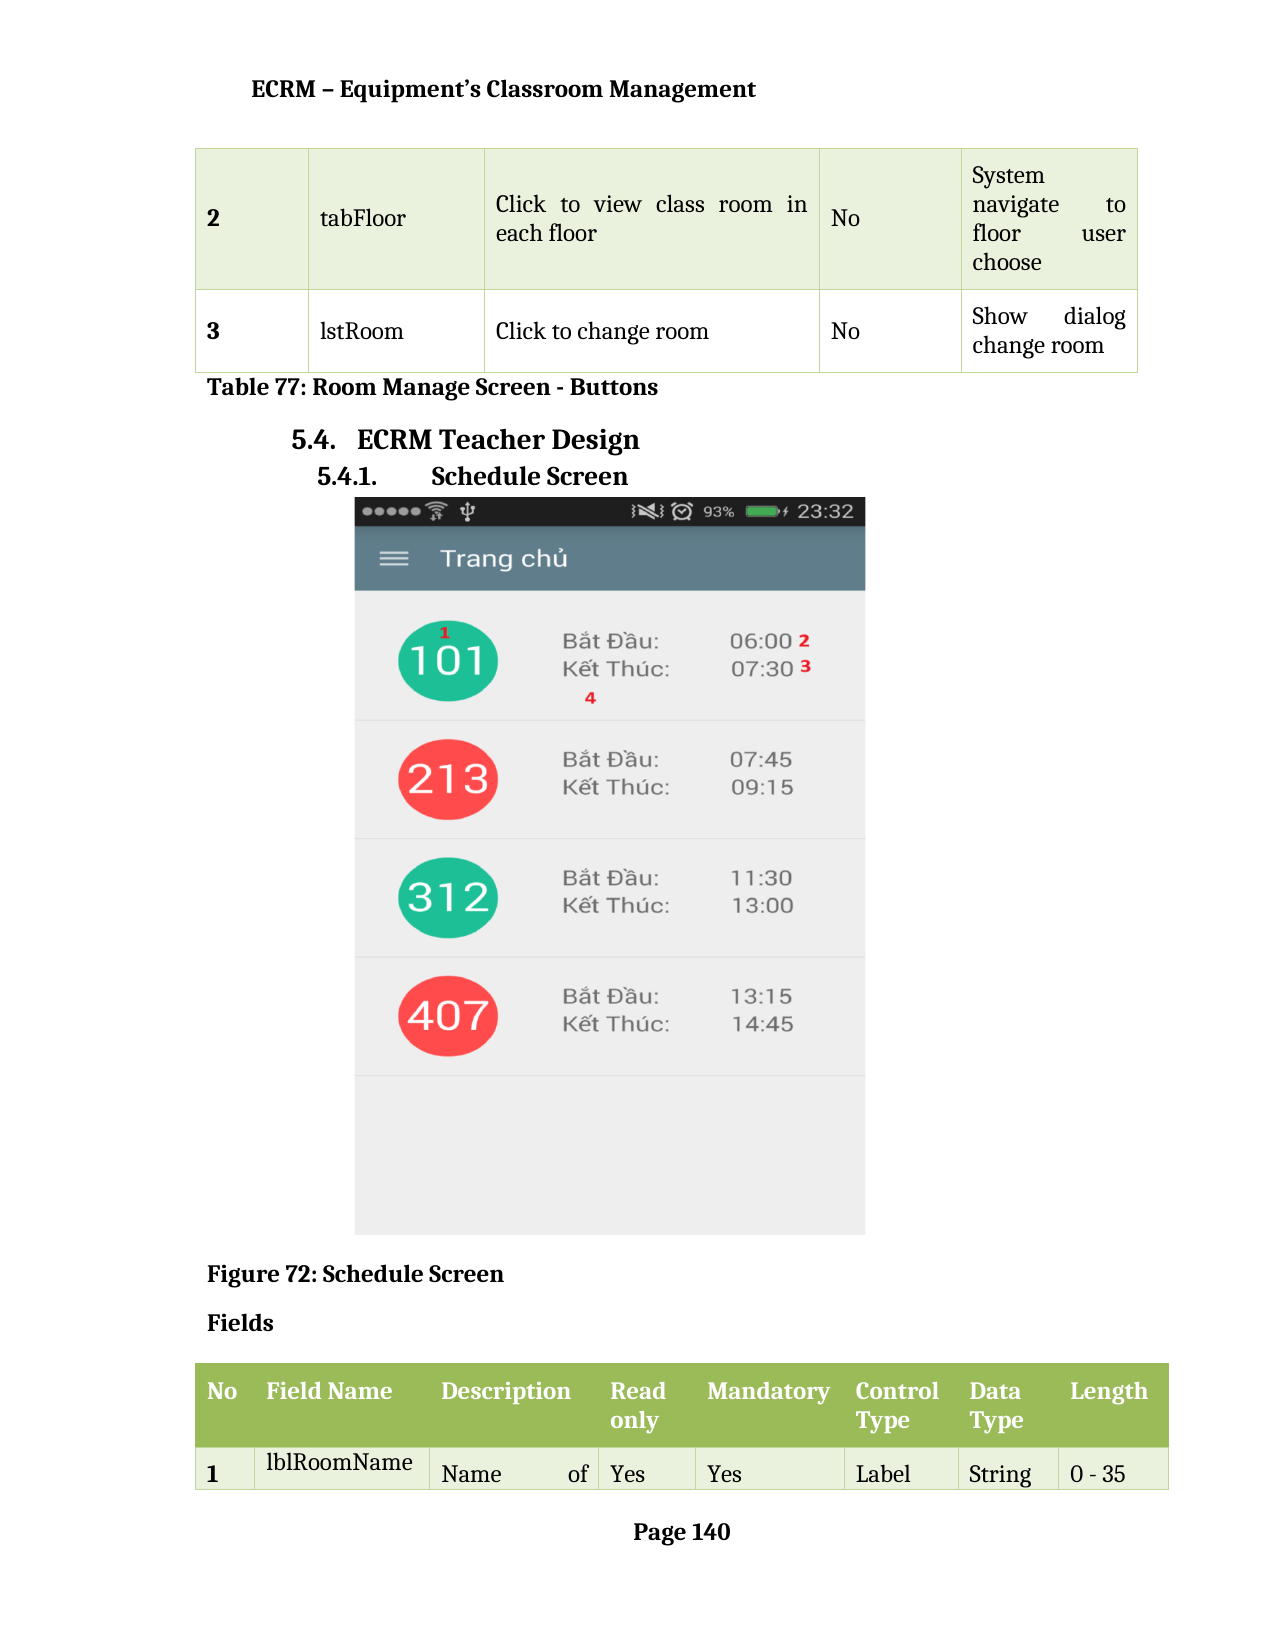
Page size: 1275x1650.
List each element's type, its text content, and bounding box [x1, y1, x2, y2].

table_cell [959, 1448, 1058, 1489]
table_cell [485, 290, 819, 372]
text Figure 72: Schedule Screen [207, 1260, 1157, 1288]
text Table 77: Room Manage Screen - Buttons [207, 373, 1157, 402]
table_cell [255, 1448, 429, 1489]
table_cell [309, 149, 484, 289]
picture [354, 497, 866, 1235]
list ECRM Teacher Design [291, 423, 1157, 456]
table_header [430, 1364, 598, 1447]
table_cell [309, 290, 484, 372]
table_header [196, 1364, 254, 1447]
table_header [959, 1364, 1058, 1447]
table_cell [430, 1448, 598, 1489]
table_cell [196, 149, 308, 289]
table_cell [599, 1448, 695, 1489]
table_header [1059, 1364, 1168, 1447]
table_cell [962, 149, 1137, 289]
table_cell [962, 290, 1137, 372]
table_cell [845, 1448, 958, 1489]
list Schedule Screen [317, 461, 1157, 493]
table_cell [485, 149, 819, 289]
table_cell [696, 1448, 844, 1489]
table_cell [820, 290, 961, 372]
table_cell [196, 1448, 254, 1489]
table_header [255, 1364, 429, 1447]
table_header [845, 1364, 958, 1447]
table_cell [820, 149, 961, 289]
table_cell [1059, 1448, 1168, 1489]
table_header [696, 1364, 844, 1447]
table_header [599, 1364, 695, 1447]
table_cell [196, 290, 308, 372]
text Fields [207, 1309, 1157, 1338]
